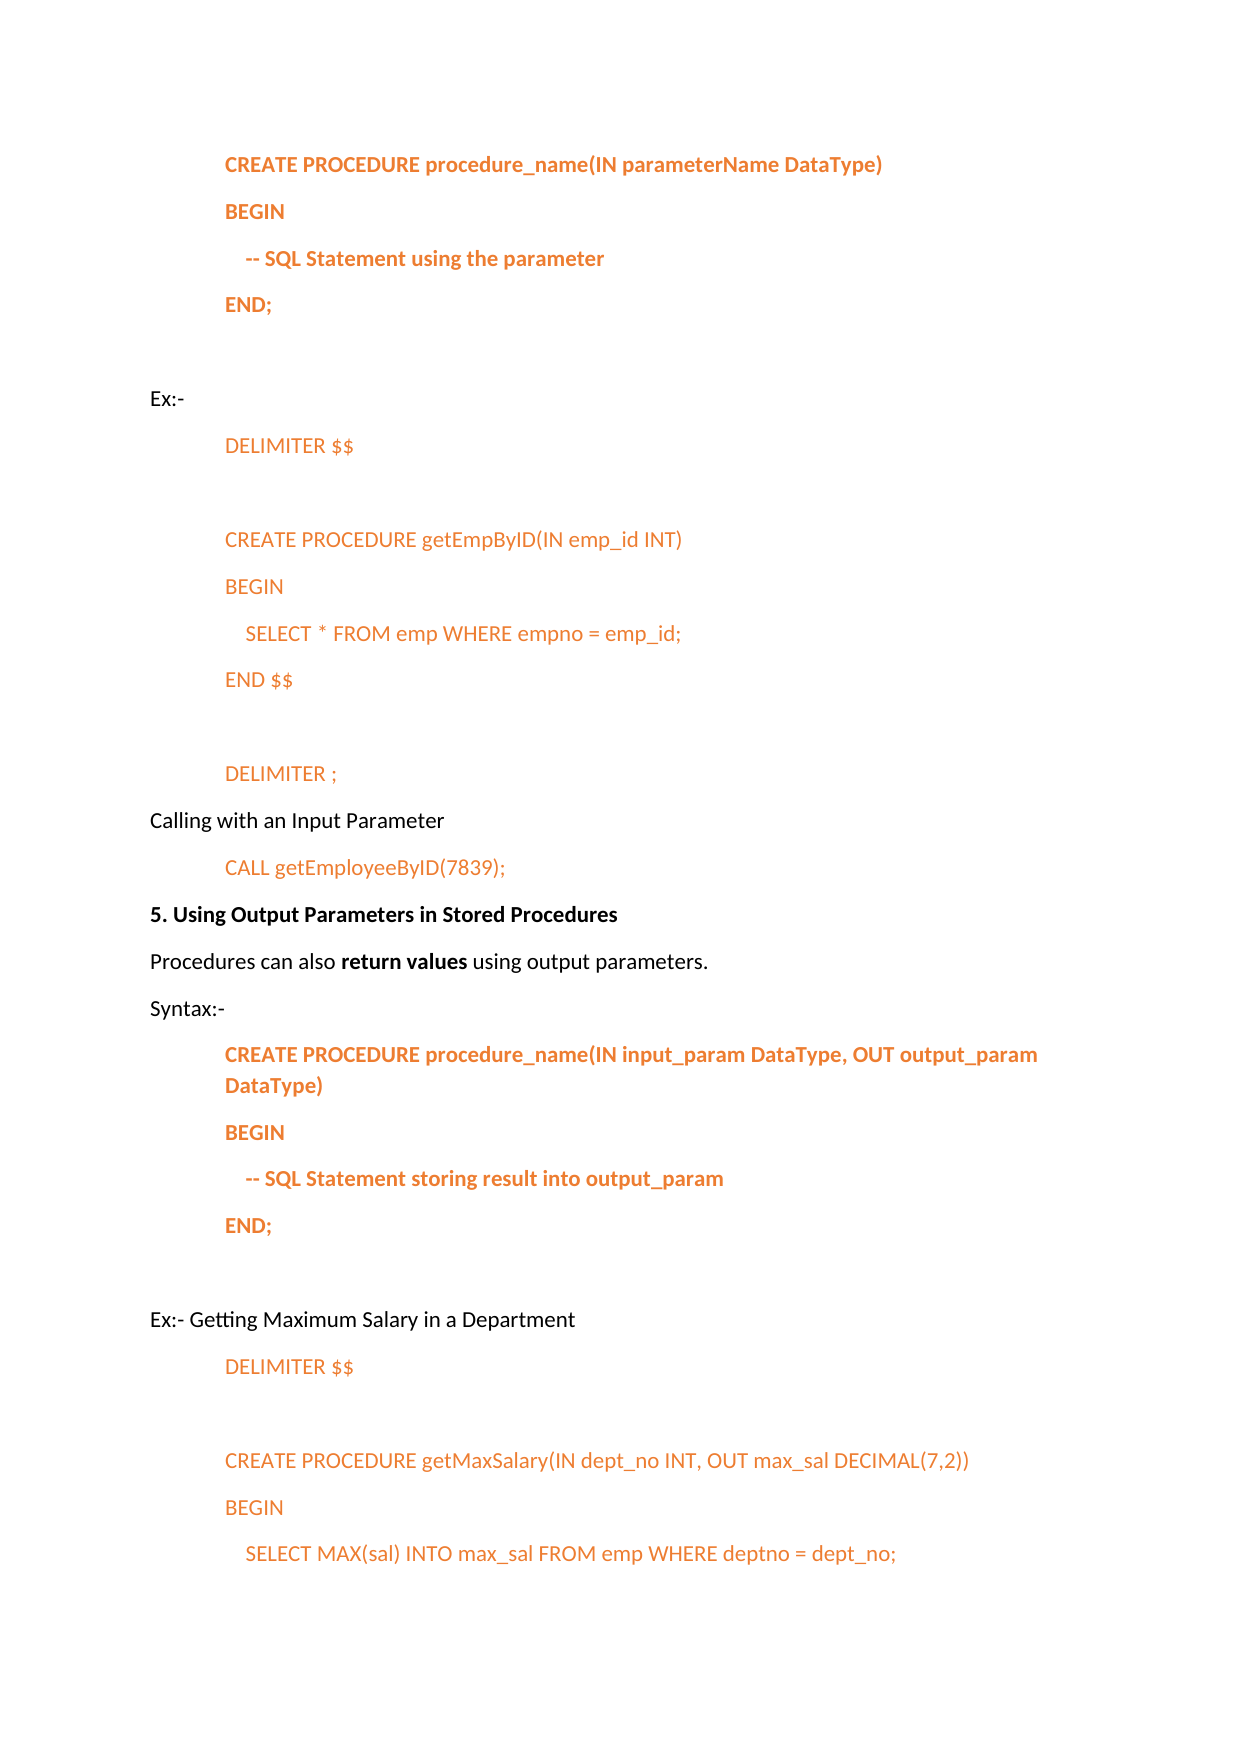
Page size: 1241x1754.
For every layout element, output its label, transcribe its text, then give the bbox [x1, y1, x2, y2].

text CREATE PROCEDURE procedure_name(IN input_param DataType, OUT output_param DataType) [225, 1041, 1090, 1099]
text END; [225, 1211, 1090, 1239]
text CREATE PROCEDURE getEmpByID(IN emp_id INT) [225, 525, 1090, 553]
text DELIMITER $$ [225, 431, 1090, 459]
text Procedures can also return values using output parameters. [150, 947, 1090, 975]
text BEGIN [225, 1118, 1090, 1146]
text CREATE PROCEDURE procedure_name(IN parameterName DataType) [225, 150, 1090, 178]
text 5. Using Output Parameters in Stored Procedures [150, 900, 1090, 928]
text BEGIN [225, 1493, 1090, 1521]
text Ex:- Getting Maximum Salary in a Department [150, 1305, 1090, 1333]
text -- SQL Statement using the parameter [225, 244, 1090, 272]
text SELECT MAX(sal) INTO max_sal FROM emp WHERE deptno = dept_no; [225, 1539, 1090, 1568]
text END $$ [225, 666, 1090, 694]
text Ex:- [150, 384, 1090, 412]
text CALL getEmployeeByID(7839); [150, 853, 1090, 881]
text Syntax:- [150, 994, 1090, 1022]
text CREATE PROCEDURE getMaxSalary(IN dept_no INT, OUT max_sal DECIMAL(7,2)) [225, 1446, 1090, 1474]
text BEGIN [225, 197, 1090, 225]
text Calling with an Input Parameter [150, 806, 1090, 834]
text DELIMITER $$ [225, 1352, 1090, 1380]
text -- SQL Statement storing result into output_param [225, 1164, 1090, 1193]
text BEGIN [225, 572, 1090, 600]
text END; [225, 291, 1090, 319]
text DELIMITER ; [225, 759, 1090, 787]
text SELECT * FROM emp WHERE empno = emp_id; [225, 619, 1090, 647]
